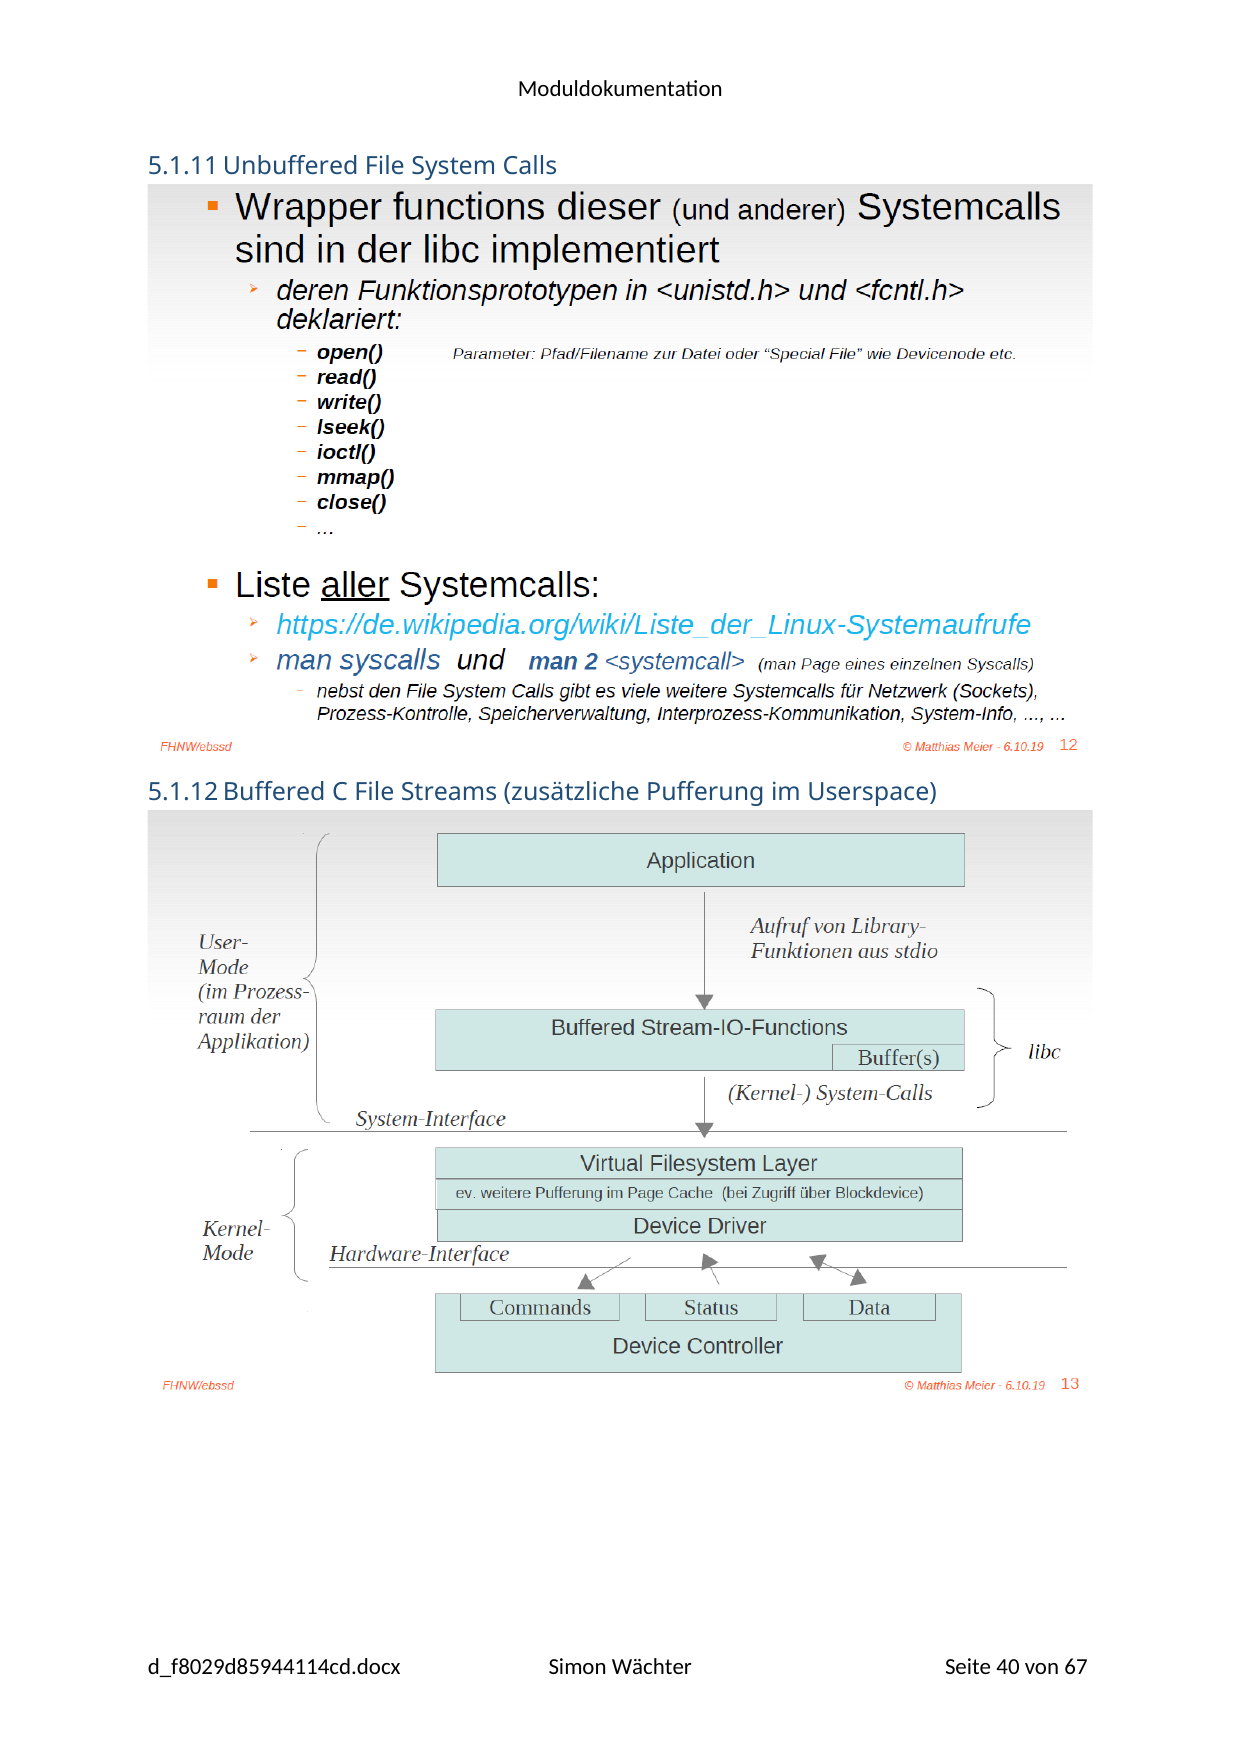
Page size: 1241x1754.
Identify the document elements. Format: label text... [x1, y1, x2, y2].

picture [147, 810, 1093, 1393]
picture [147, 184, 1093, 755]
subtitle Buffered C File Streams (zusätzliche Pufferung im Userspace) [148, 774, 1093, 808]
subtitle Unbuffered File System Calls [148, 148, 1093, 182]
